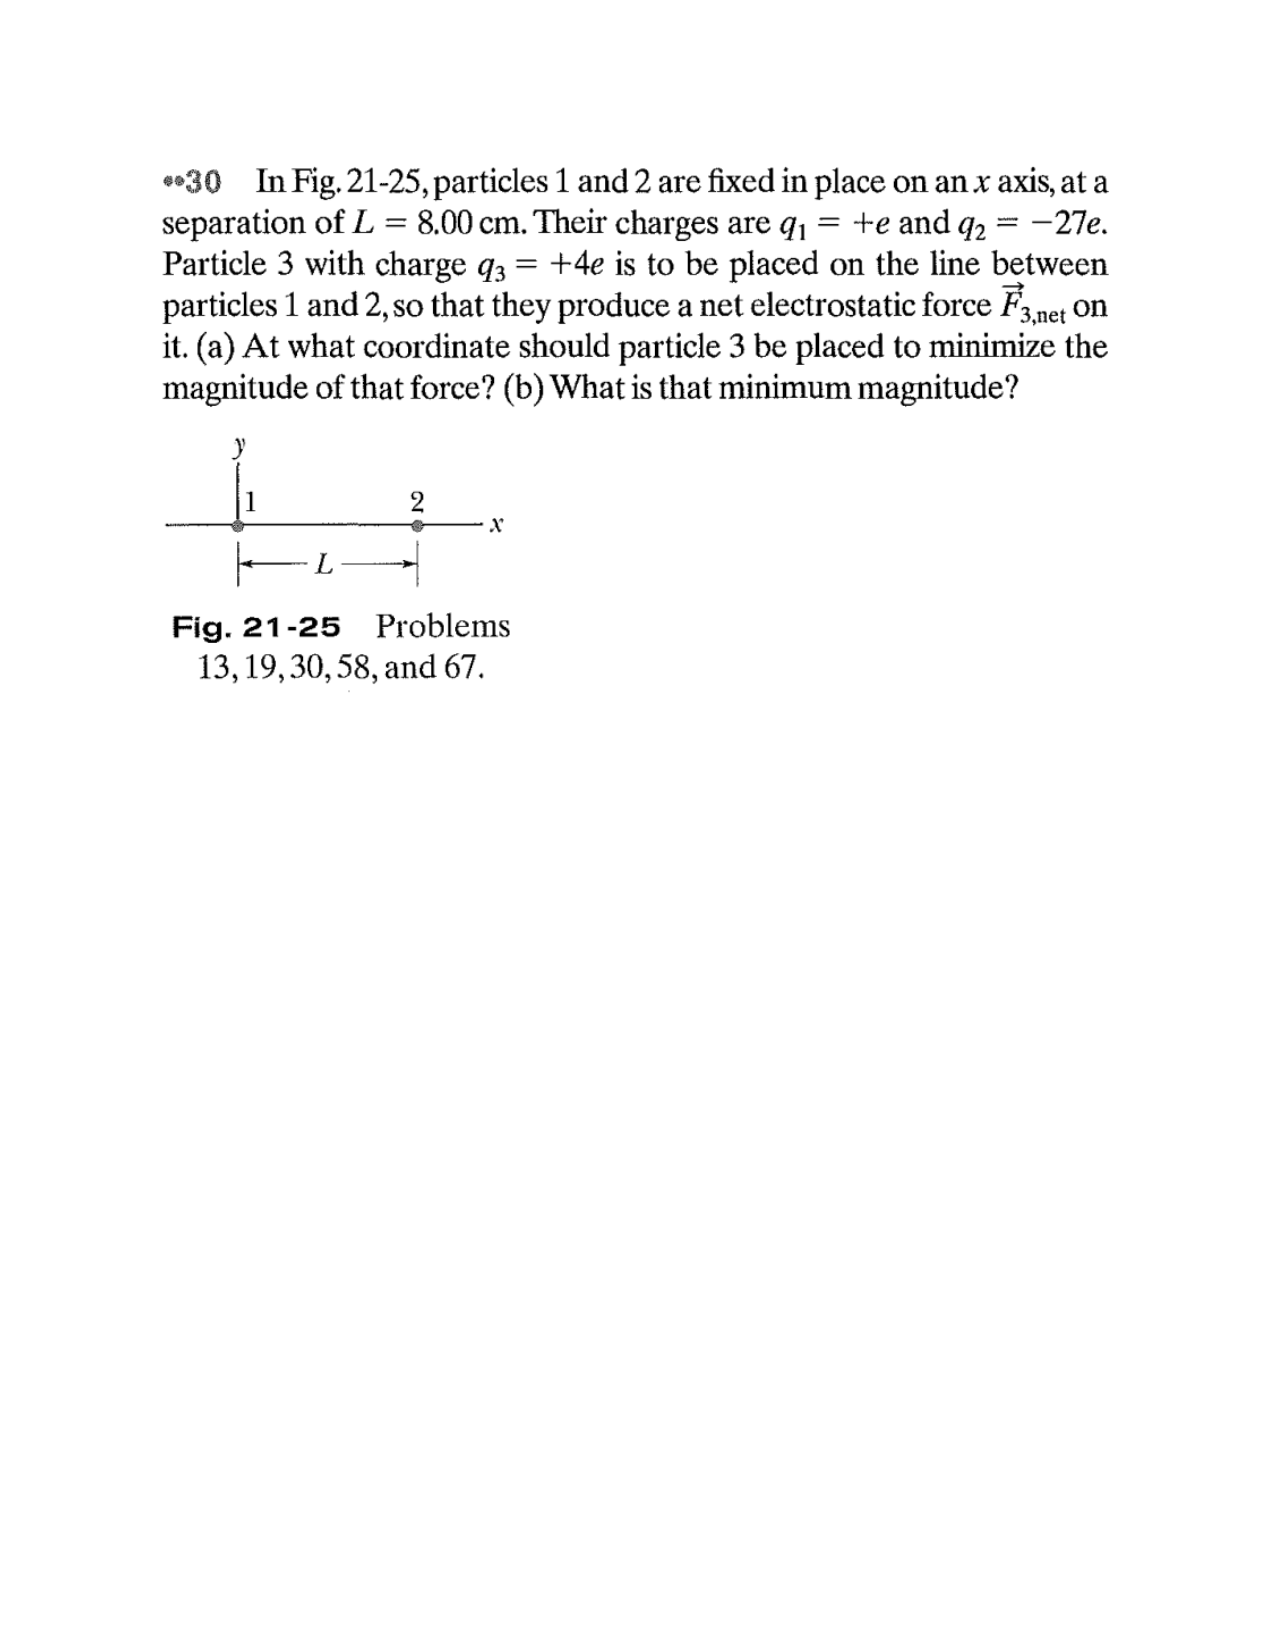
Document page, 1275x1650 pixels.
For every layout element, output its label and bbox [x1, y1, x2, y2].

picture [150, 150, 1125, 415]
picture [150, 416, 529, 694]
